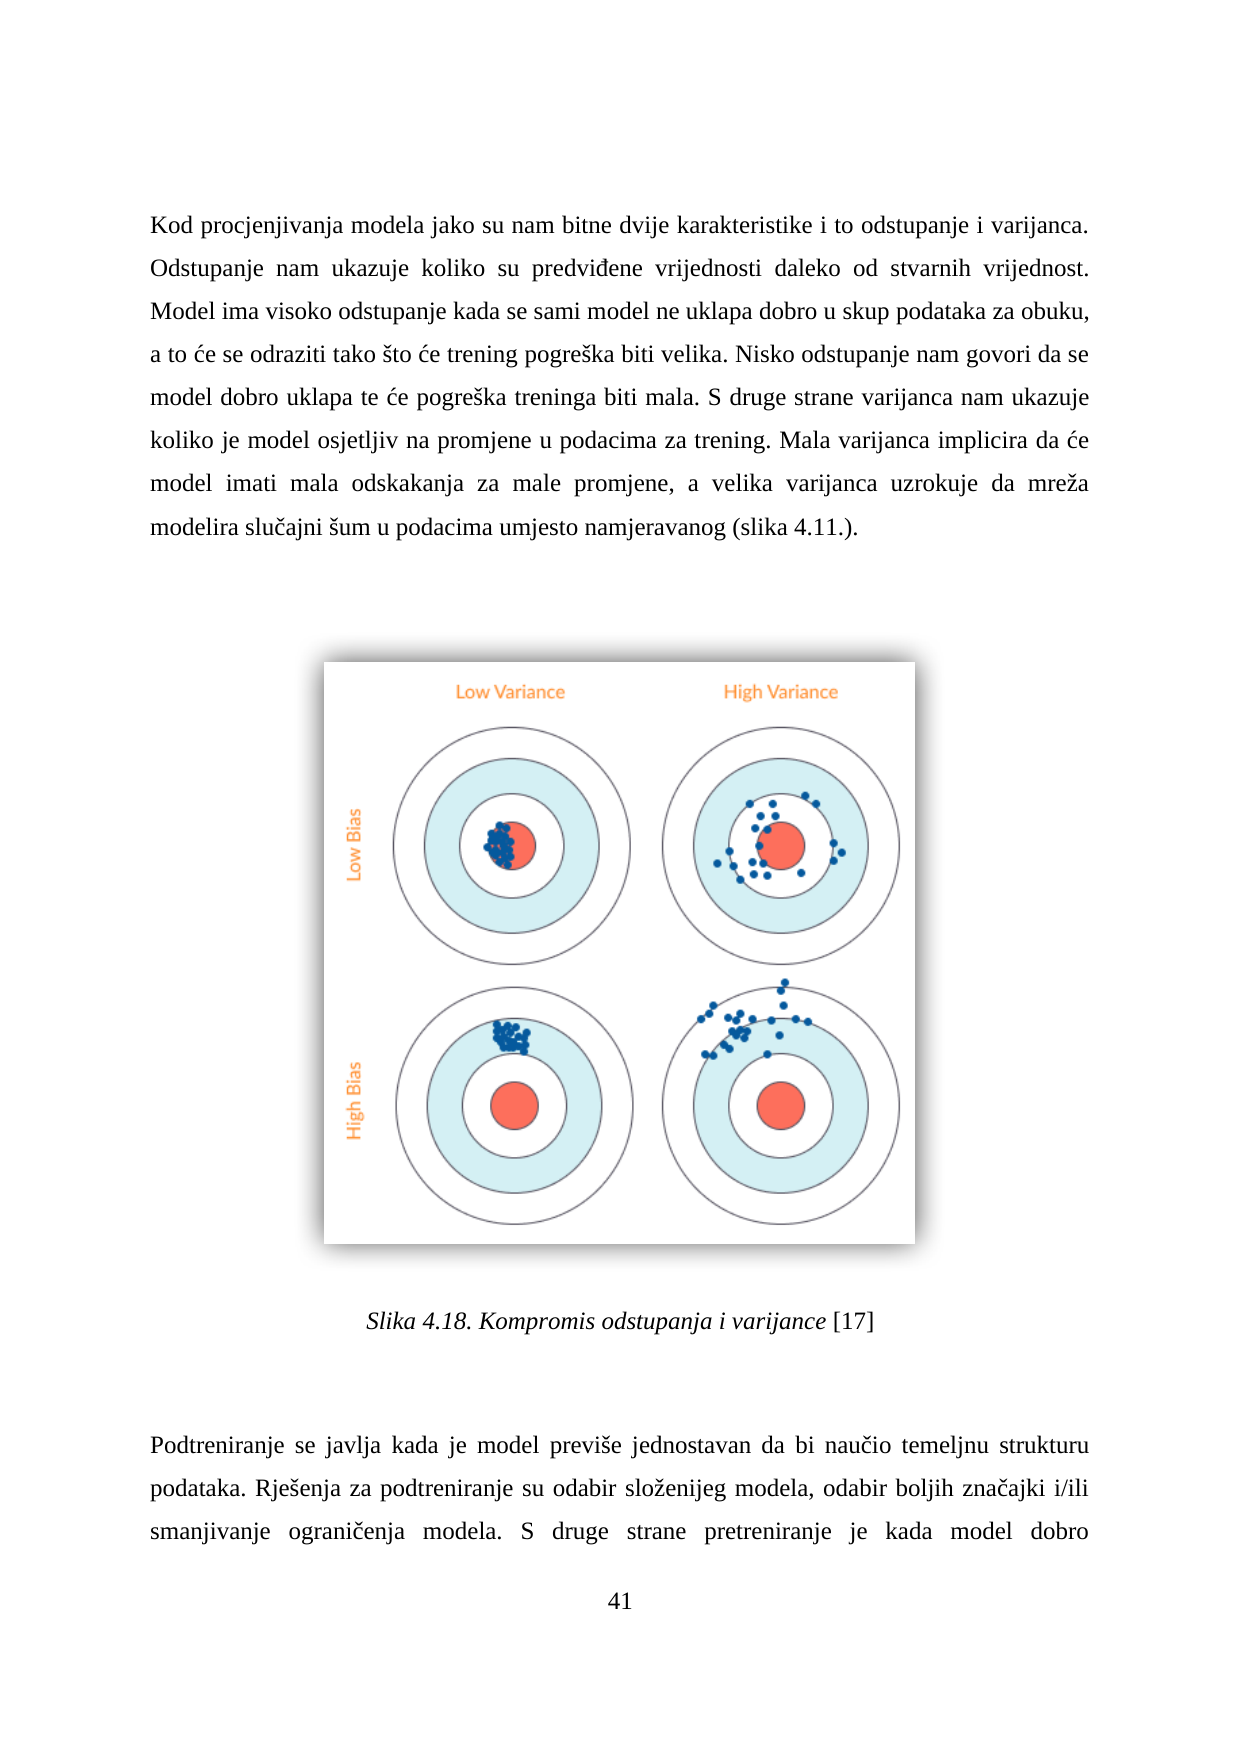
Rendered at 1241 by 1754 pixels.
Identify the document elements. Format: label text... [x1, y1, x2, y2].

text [150, 1430, 1090, 1545]
picture [324, 662, 915, 1244]
text Kod procjenjivanja modela jako su nam bitne dvije karakteristike i to odstupanje i varijanca. Odstupanje nam ukazuje koliko su predviđene vrijednosti daleko od stvarnih vrijednost. Model ima visoko odstupanje kada se sami model ne uklapa dobro u skup podataka za obuku, a to će se odraziti tako što će trening pogreška biti velika. Nisko odstupanje nam govori da se model dobro uklapa te će pogreška treninga biti mala. S druge strane varijanca nam ukazuje koliko je model osjetljiv na promjene u podacima za trening. Mala varijanca implicira da će model imati mala odskakanja za male promjene, a velika varijanca uzrokuje da mreža modelira slučajni šum u podacima umjesto namjeravanog (slika 4.11.). [150, 210, 1090, 540]
